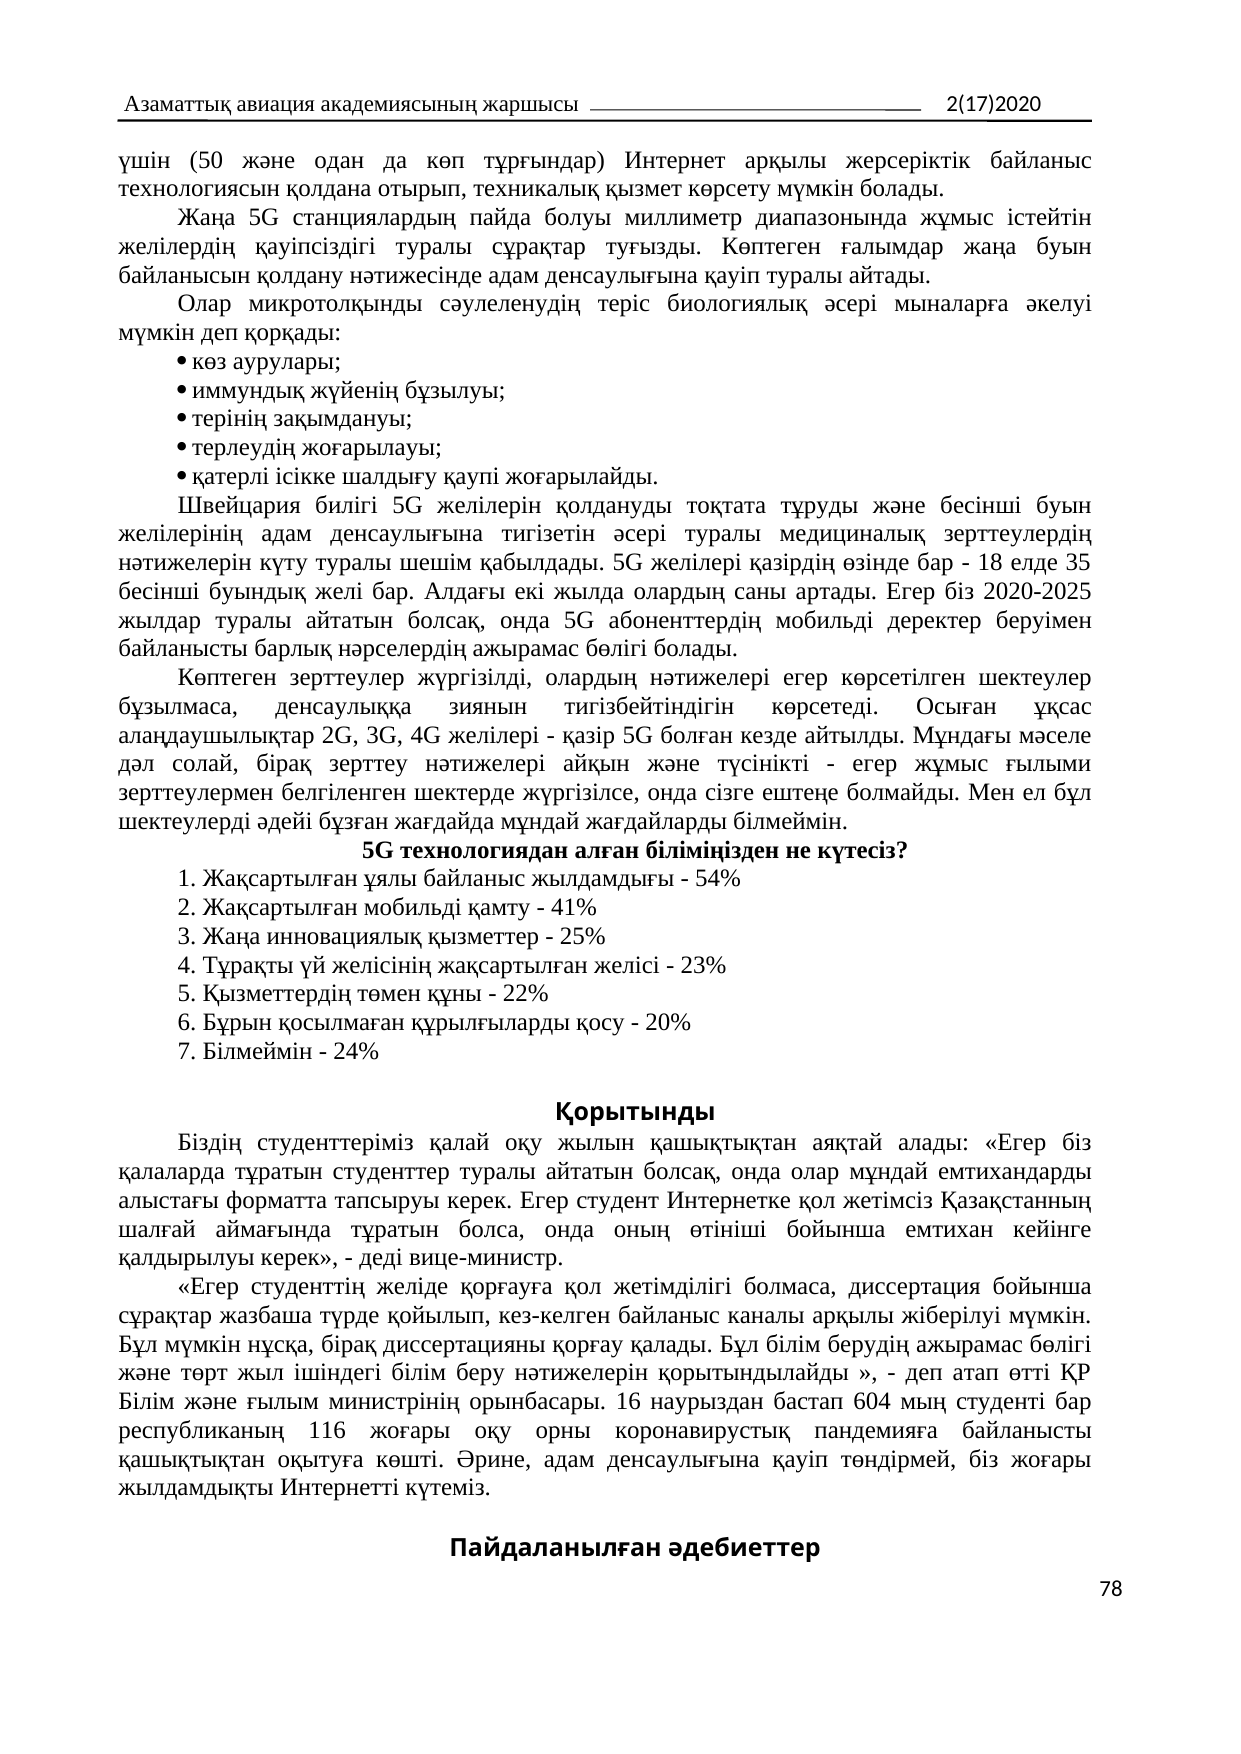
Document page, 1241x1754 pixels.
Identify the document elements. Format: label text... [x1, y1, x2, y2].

text 6. Бұрын қосылмаған құрылғыларды қосу - 20% [118, 1007, 1093, 1036]
text 5. Қызметтердің төмен құны - 22% [118, 978, 1093, 1007]
text Олар микротолқынды сәулеленудің теріс биологиялық әсері мыналарға әкелуі мүмкін деп қорқады: [118, 288, 1093, 346]
list қатерлі ісікке шалдығу қаупі жоғарылайды. [118, 461, 1093, 490]
text Пайдаланылған әдебиеттер [118, 1530, 1093, 1564]
text 2. Жақсартылған мобильді қамту - 41% [118, 892, 1093, 921]
text 3. Жаңа инновациялық қызметтер - 25% [118, 921, 1093, 950]
text 7. Білмеймін - 24% [118, 1036, 1093, 1065]
list терінің зақымдануы; [118, 403, 1093, 432]
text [118, 145, 1093, 202]
text 1. Жақсартылған ұялы байланыс жылдамдығы - 54% [118, 863, 1093, 892]
list терлеудің жоғарылауы; [118, 432, 1093, 461]
text «Егер студенттің желіде қорғауға қол жетімділігі болмаса, диссертация бойынша сұрақтар жазбаша түрде қойылып, кез-келген байланыс каналы арқылы жіберілуі мүмкін. Бұл мүмкін нұсқа, бірақ диссертацияны қорғау қалады. Бұл білім берудің ажырамас бөлігі және төрт жыл ішіндегі білім беру нәтижелерін қорытындылайды », - деп атап өтті ҚР Білім және ғылым министрінің орынбасары. 16 наурыздан бастап 604 мың студенті бар республиканың 116 жоғары оқу орны коронавирустық пандемияға байланысты қашықтықтан оқытуға көшті. Әрине, адам денсаулығына қауіп төндірмей, біз жоғары жылдамдықты Интернетті күтеміз. [118, 1271, 1093, 1501]
text Жаңа 5G станциялардың пайда болуы миллиметр диапазонында жұмыс істейтін желілердің қауіпсіздігі туралы сұрақтар туғызды. Көптеген ғалымдар жаңа буын байланысын қолдану нәтижесінде адам денсаулығына қауіп туралы айтады. [118, 202, 1093, 288]
list көз аурулары; [118, 346, 1093, 375]
text 5G технологиядан алған біліміңізден не күтесіз? [118, 835, 1093, 863]
text Көптеген зерттеулер жүргізілді, олардың нәтижелері егер көрсетілген шектеулер бұзылмаса, денсаулыққа зиянын тигізбейтіндігін көрсетеді. Осыған ұқсас алаңдаушылықтар 2G, 3G, 4G желілері - қазір 5G болған кезде айтылды. Мұндағы мәселе дәл солай, бірақ зерттеу нәтижелері айқын және түсінікті - егер жұмыс ғылыми зерттеулермен белгіленген шектерде жүргізілсе, онда сізге ештеңе болмайды. Мен ел бұл шектеулерді әдейі бұзған жағдайда мұндай жағдайларды білмеймін. [118, 662, 1093, 835]
text Швейцария билігі 5G желілерін қолдануды тоқтата тұруды және бесінші буын желілерінің адам денсаулығына тигізетін әсері туралы медициналық зерттеулердің нәтижелерін күту туралы шешім қабылдады. 5G желілері қазірдің өзінде бар - 18 елде 35 бесінші буындық желі бар. Алдағы екі жылда олардың саны артады. Егер біз 2020-2025 жылдар туралы айтатын болсақ, онда 5G абоненттердің мобильді деректер беруімен байланысты барлық нәрселердің ажырамас бөлігі болады. [118, 490, 1093, 662]
text Қорытынды [118, 1093, 1093, 1127]
text Біздің студенттеріміз қалай оқу жылын қашықтықтан аяқтай алады: «Егер біз қалаларда тұратын студенттер туралы айтатын болсақ, онда олар мұндай емтихандарды алыстағы форматта тапсыруы керек. Егер студент Интернетке қол жетімсіз Қазақстанның шалғай аймағында тұратын болса, онда оның өтініші бойынша емтихан кейінге қалдырылуы керек», - деді вице-министр. [118, 1127, 1093, 1271]
text 4. Тұрақты үй желісінің жақсартылған желісі - 23% [118, 950, 1093, 978]
list иммундық жүйенің бұзылуы; [118, 375, 1093, 403]
